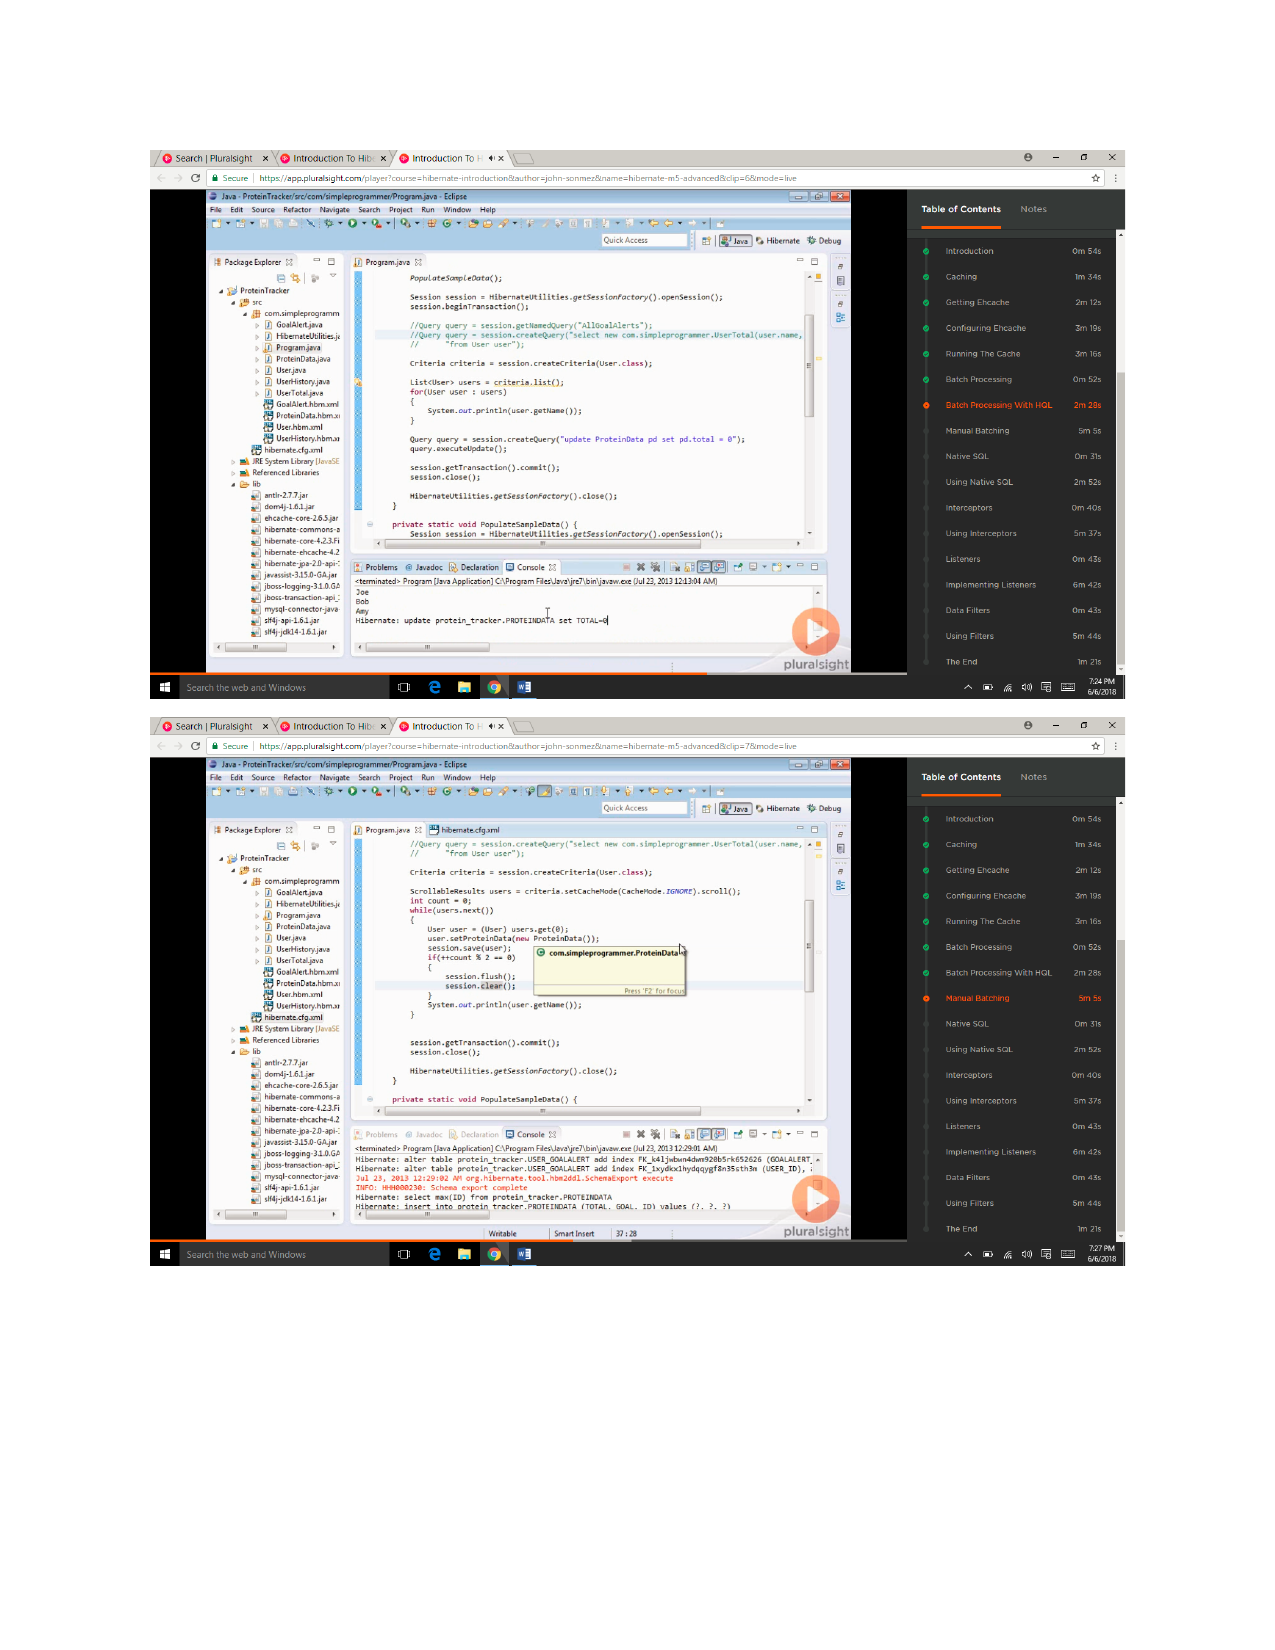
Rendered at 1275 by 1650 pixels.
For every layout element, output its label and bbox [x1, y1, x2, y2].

picture [150, 150, 1125, 699]
picture [150, 717, 1125, 1266]
